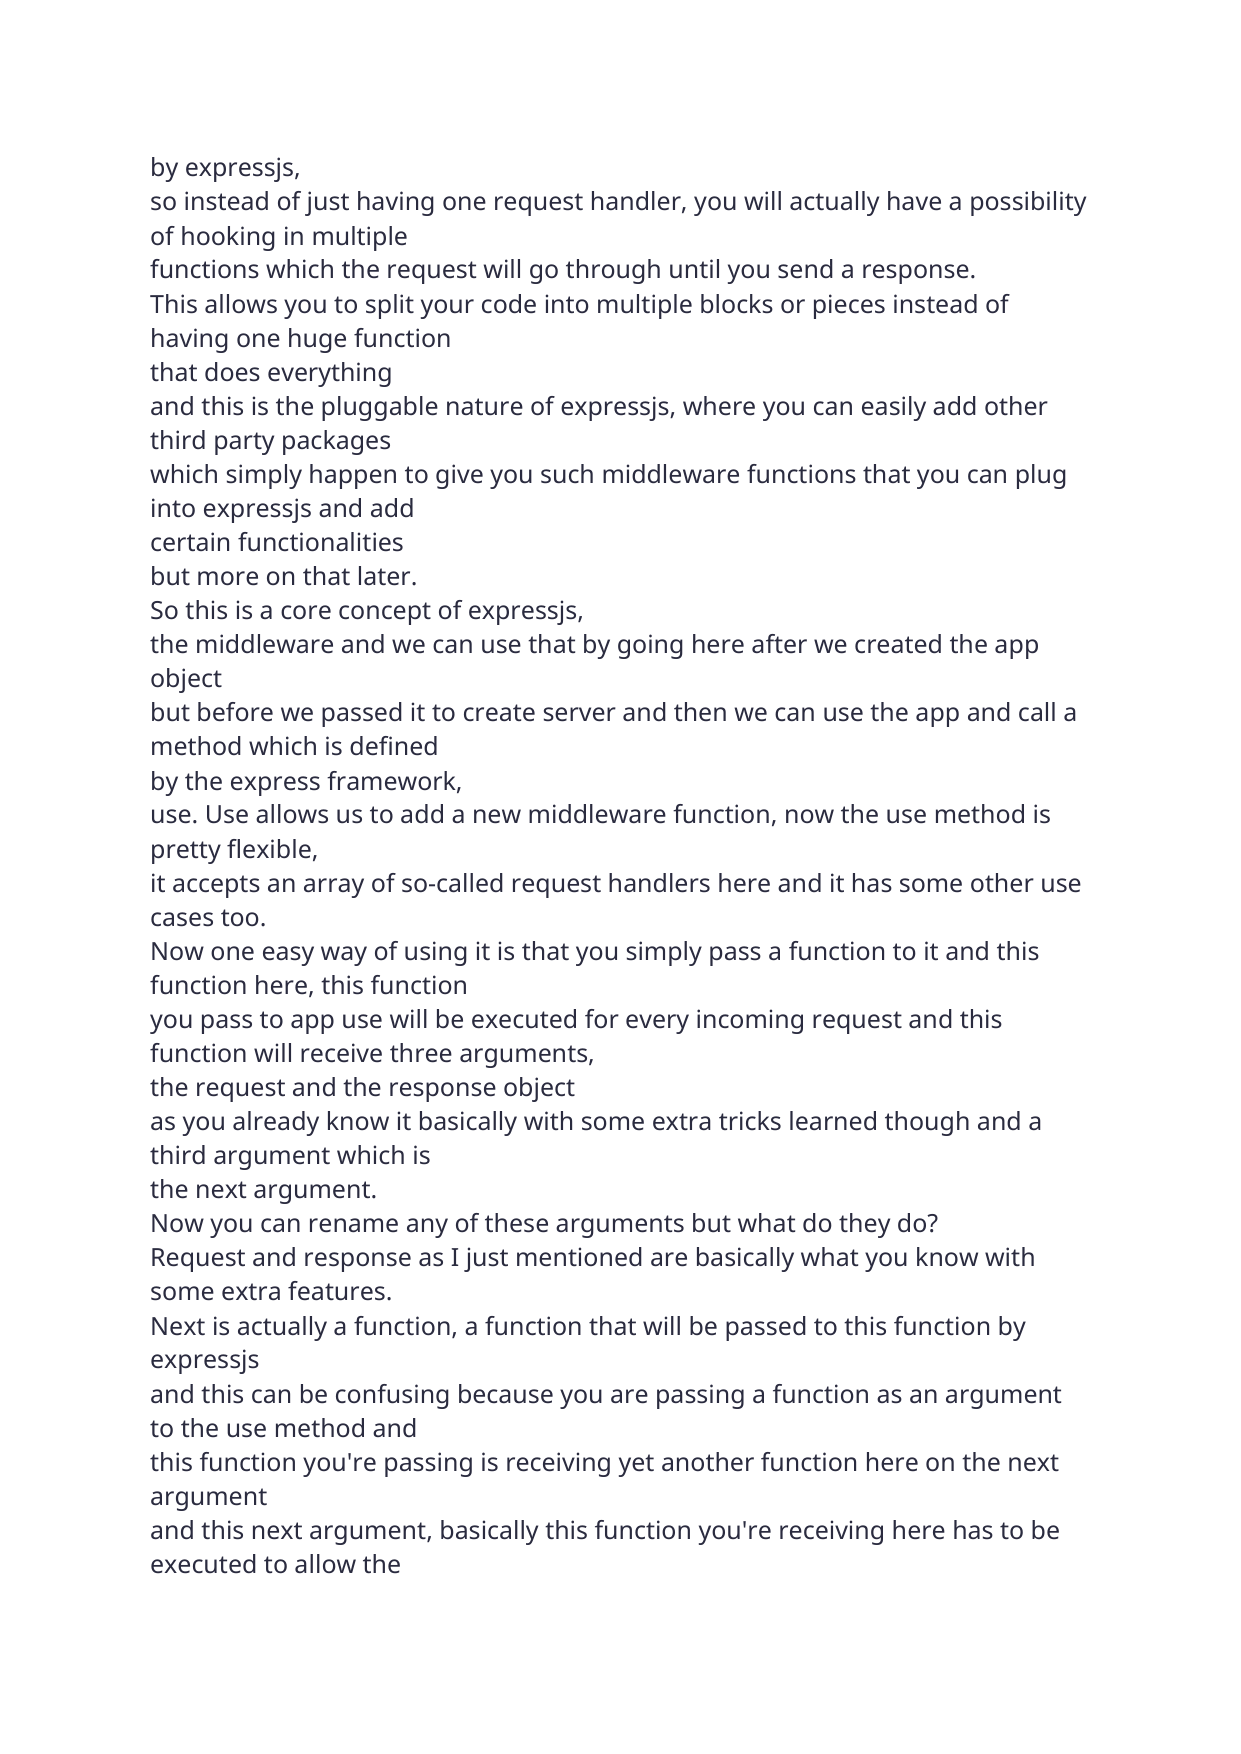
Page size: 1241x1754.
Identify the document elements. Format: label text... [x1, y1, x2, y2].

text and this is the pluggable nature of expressjs, where you can easily add other third party packages [150, 388, 1090, 457]
text Now you can rename any of these arguments but what do they do? [150, 1206, 1090, 1240]
text This allows you to split your code into multiple blocks or pieces instead of having one huge function [150, 286, 1090, 354]
text so instead of just having one request handler, you will actually have a possibility of hooking in multiple [150, 184, 1090, 252]
text the next argument. [150, 1172, 1090, 1206]
text that does everything [150, 354, 1090, 388]
text Request and response as I just mentioned are basically what you know with some extra features. [150, 1240, 1090, 1308]
text you pass to app use will be executed for every incoming request and this function will receive three arguments, [150, 1002, 1090, 1070]
text by the express framework, [150, 763, 1090, 797]
text it accepts an array of so-called request handlers here and it has some other use cases too. [150, 865, 1090, 933]
text the middleware and we can use that by going here after we created the app object [150, 627, 1090, 695]
text use. Use allows us to add a new middleware function, now the use method is pretty flexible, [150, 797, 1090, 865]
text the request and the response object [150, 1070, 1090, 1104]
text certain functionalities [150, 525, 1090, 559]
text and this can be confusing because you are passing a function as an argument to the use method and [150, 1376, 1090, 1444]
text Next is actually a function, a function that will be passed to this function by expressjs [150, 1308, 1090, 1376]
text Now one easy way of using it is that you simply pass a function to it and this function here, this function [150, 933, 1090, 1002]
text and this next argument, basically this function you're receiving here has to be executed to allow the [150, 1512, 1090, 1581]
text but before we passed it to create server and then we can use the app and call a method which is defined [150, 695, 1090, 763]
text as you already know it basically with some extra tricks learned though and a third argument which is [150, 1104, 1090, 1172]
text functions which the request will go through until you send a response. [150, 252, 1090, 286]
text this function you're passing is receiving yet another function here on the next argument [150, 1444, 1090, 1512]
text by expressjs, [150, 150, 1090, 184]
text which simply happen to give you such middleware functions that you can plug into expressjs and add [150, 457, 1090, 525]
text So this is a core concept of expressjs, [150, 593, 1090, 627]
text but more on that later. [150, 559, 1090, 593]
